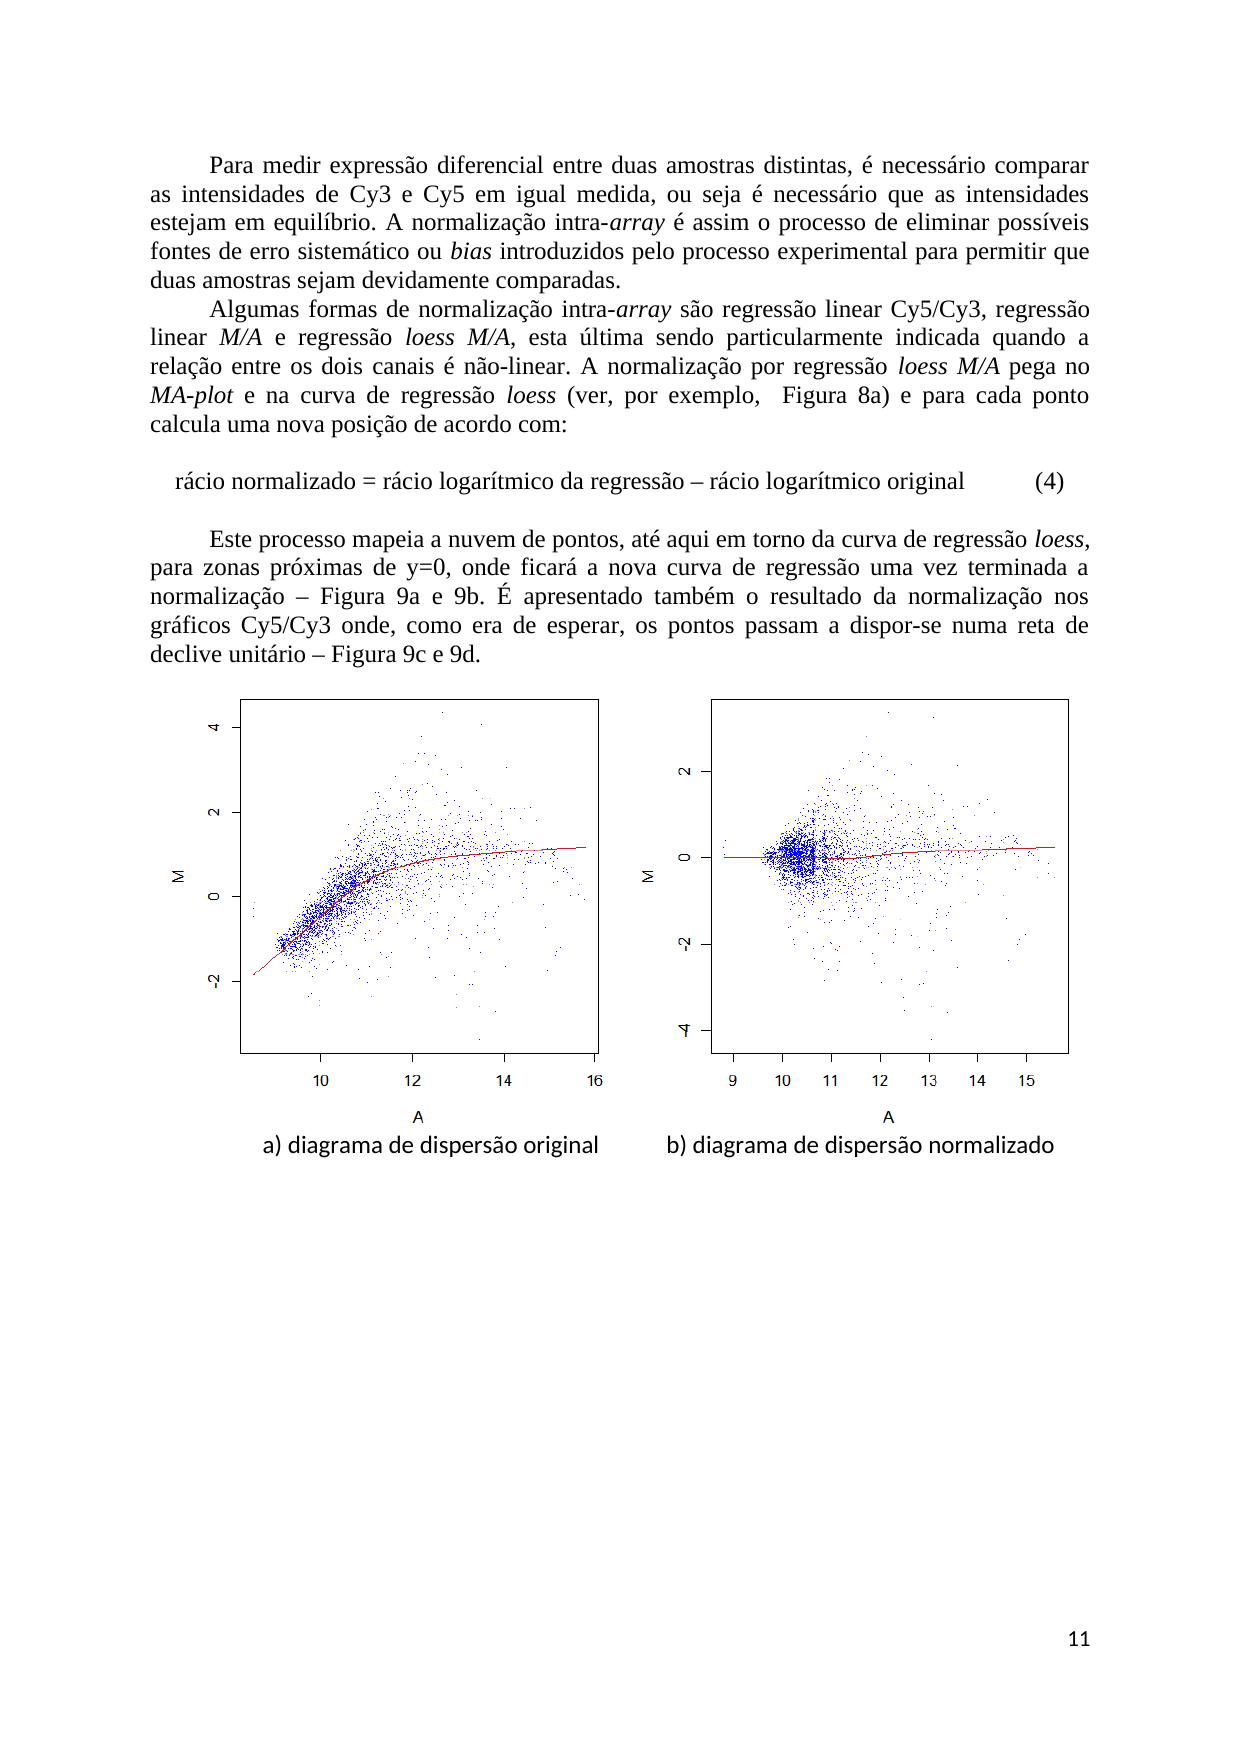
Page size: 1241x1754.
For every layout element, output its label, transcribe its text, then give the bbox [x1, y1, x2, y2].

picture [166, 696, 1074, 1129]
text Algumas formas de normalização intra-array são regressão linear Cy5/Cy3, regressão linear M/A e regressão loess M/A, esta última sendo particularmente indicada quando a relação entre os dois canais é não-linear. A normalização por regressão loess M/A pega no MA-plot e na curva de regressão loess (ver, por exemplo, Figura 8a) e para cada ponto calcula uma nova posição de acordo com: [150, 294, 1090, 437]
text Para medir expressão diferencial entre duas amostras distintas, é necessário comparar as intensidades de Cy3 e Cy5 em igual medida, ou seja é necessário que as intensidades estejam em equilíbrio. A normalização intra-array é assim o processo de eliminar possíveis fontes de erro sistemático ou bias introduzidos pelo processo experimental para permitir que duas amostras sejam devidamente comparadas. [150, 150, 1090, 294]
list a) diagrama de dispersão original b) diagrama de dispersão normalizado [262, 1129, 1090, 1159]
text rácio normalizado = rácio logarítmico da regressão – rácio logarítmico original (4) [150, 466, 1090, 495]
text Este processo mapeia a nuvem de pontos, até aqui em torno da curva de regressão loess, para zonas próximas de y=0, onde ficará a nova curva de regressão uma vez terminada a normalização – Figura 9a e 9b. É apresentado também o resultado da normalização nos gráficos Cy5/Cy3 onde, como era de esperar, os pontos passam a dispor-se numa reta de declive unitário – Figura 9c e 9d. [150, 524, 1090, 667]
